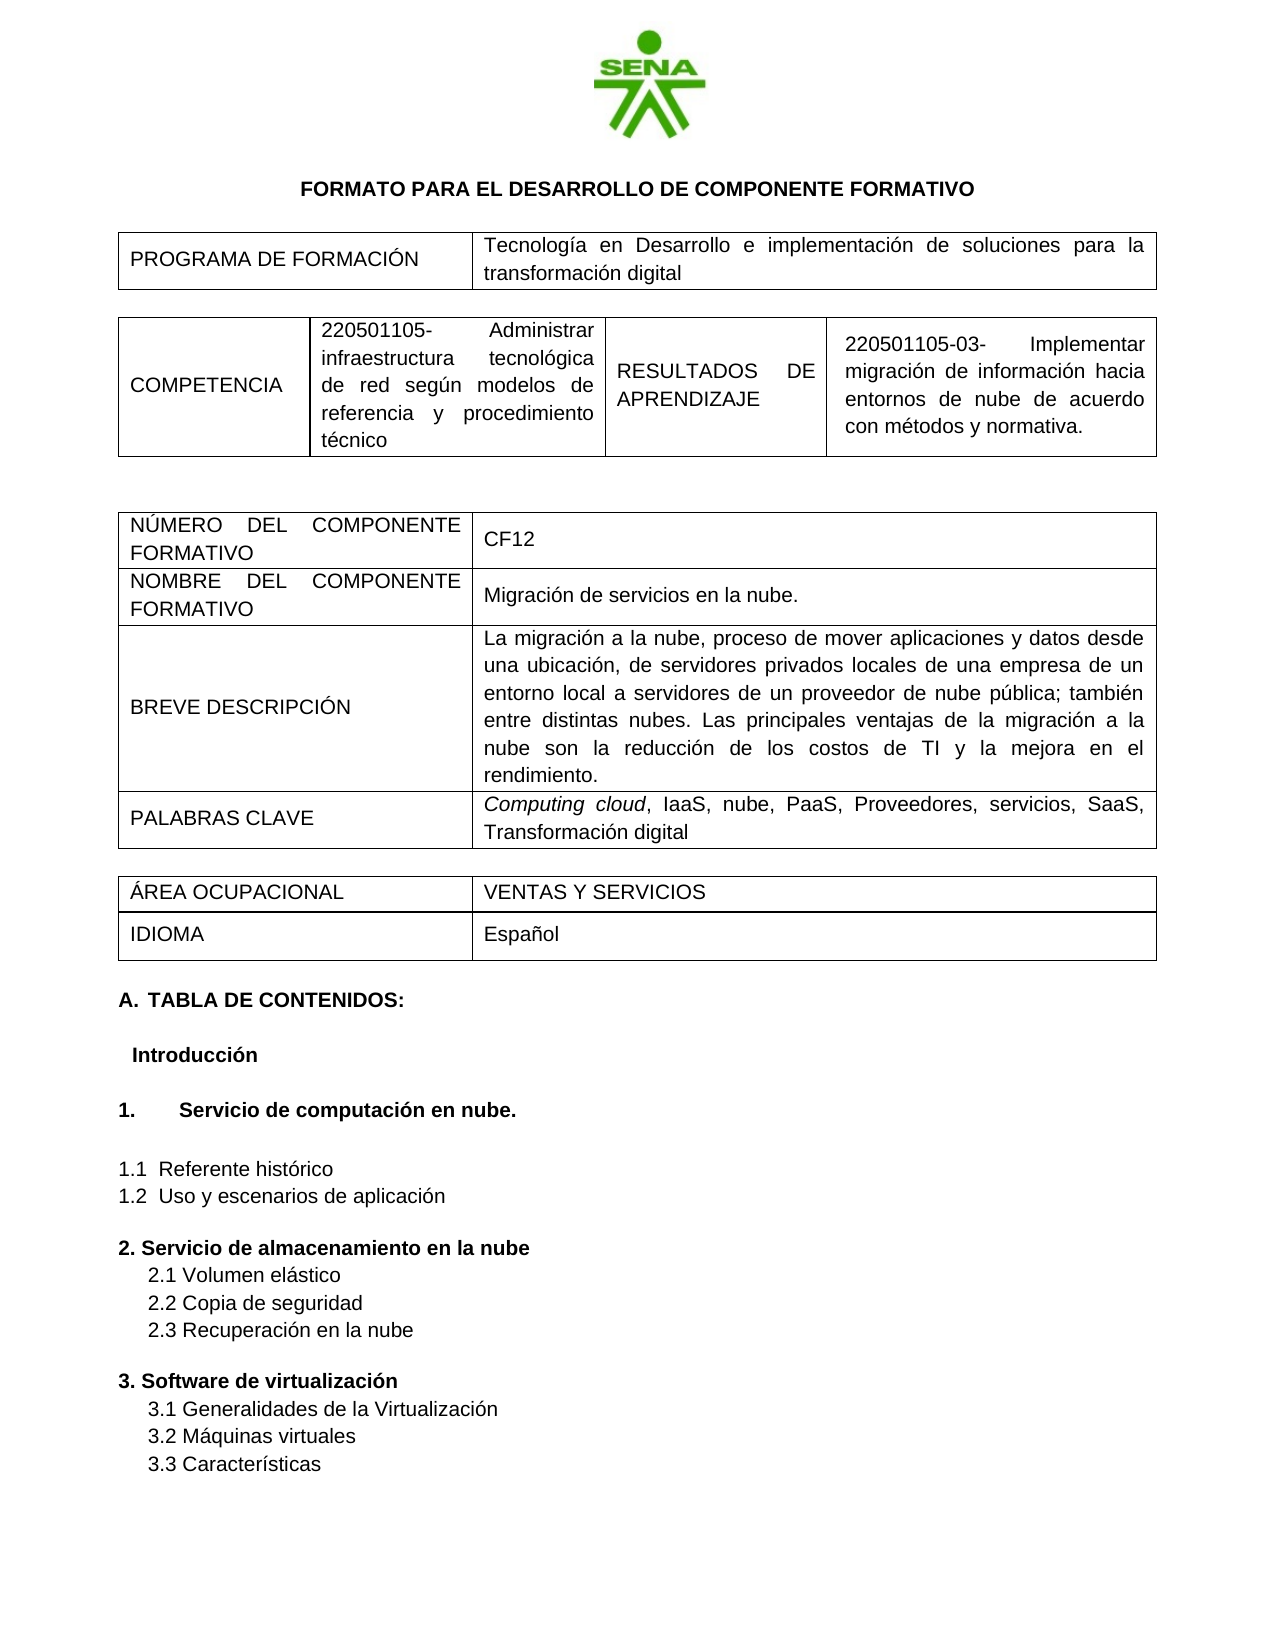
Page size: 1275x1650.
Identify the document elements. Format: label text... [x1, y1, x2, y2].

table_cell NOMBRE DEL COMPONENTE FORMATIVO [119, 569, 472, 625]
picture [593, 21, 712, 147]
table_header PROGRAMA DE FORMACIÓN [119, 233, 472, 288]
table_cell Migración de servicios en la nube. [473, 569, 1156, 625]
table_header RESULTADOS DE APRENDIZAJE [606, 318, 826, 456]
text 3.1 Generalidades de la Virtualización [148, 1397, 1157, 1421]
text 3.3 Características [148, 1452, 1157, 1476]
text 1. Servicio de computación en nube. [118, 1098, 1157, 1122]
table_cell Computing cloud, IaaS, nube, PaaS, Proveedores, servicios, SaaS, Transformación digital [473, 792, 1156, 847]
list TABLA DE CONTENIDOS: [118, 988, 1157, 1012]
text 3.2 Máquinas virtuales [148, 1424, 1157, 1448]
text 2.3 Recuperación en la nube [148, 1318, 1157, 1342]
text 2. Servicio de almacenamiento en la nube [118, 1235, 1157, 1259]
table_cell Español [473, 913, 1156, 960]
table_header NÚMERO DEL COMPONENTE FORMATIVO [119, 513, 472, 568]
text 1.1 Referente histórico [118, 1156, 1157, 1180]
table_cell BREVE DESCRIPCIÓN [119, 626, 472, 791]
text 3. Software de virtualización [118, 1369, 1157, 1393]
table_header VENTAS Y SERVICIOS [473, 877, 1156, 911]
table_header Tecnología en Desarrollo e implementación de soluciones para la transformación digital [473, 233, 1156, 288]
table_cell La migración a la nube, proceso de mover aplicaciones y datos desde una ubicación, de servidores privados locales de una empresa de un entorno local a servidores de un proveedor de nube pública; también entre distintas nubes. Las principales ventajas de la migración a la nube son la reducción de los costos de TI y la mejora en el rendimiento. [473, 626, 1156, 791]
text 2.2 Copia de seguridad [148, 1290, 1157, 1314]
text 2.1 Volumen elástico [118, 1263, 1157, 1287]
text 1.2 Uso y escenarios de aplicación [118, 1184, 1157, 1208]
text Introducción [132, 1043, 1157, 1067]
table_header CF12 [473, 513, 1156, 568]
table_cell IDIOMA [119, 913, 472, 960]
table_header 220501105-03- Implementar migración de información hacia entornos de nube de acuerdo con métodos y normativa. [827, 318, 1156, 456]
table_header COMPETENCIA [119, 318, 309, 456]
table_cell PALABRAS CLAVE [119, 792, 472, 847]
text FORMATO PARA EL DESARROLLO DE COMPONENTE FORMATIVO [118, 177, 1157, 201]
table_header 220501105- Administrar infraestructura tecnológica de red según modelos de referencia y procedimiento técnico [311, 318, 605, 456]
table_header ÁREA OCUPACIONAL [119, 877, 472, 911]
